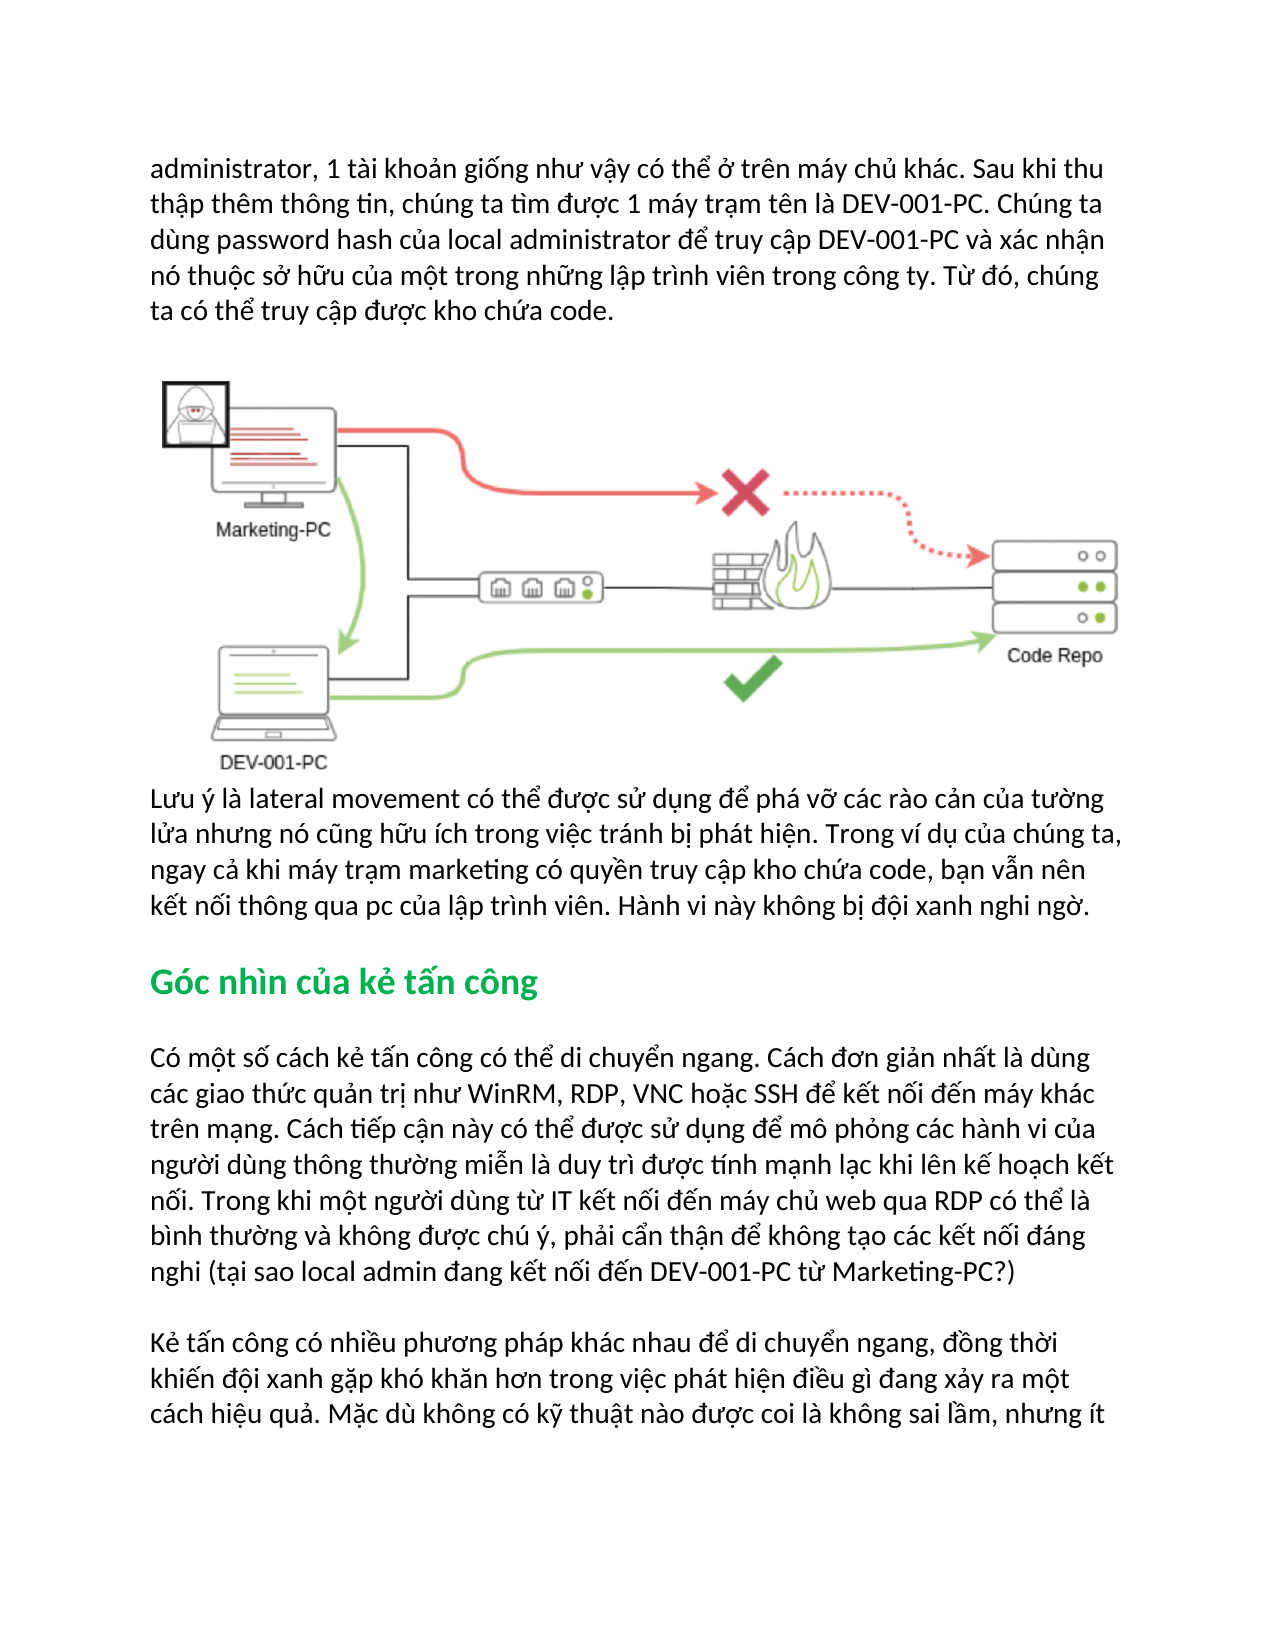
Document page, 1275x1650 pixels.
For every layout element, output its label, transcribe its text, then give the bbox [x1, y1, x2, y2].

picture [150, 363, 1125, 780]
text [150, 150, 1125, 328]
text Lưu ý là lateral movement có thể được sử dụng để phá vỡ các rào cản của tường lửa nhưng nó cũng hữu ích trong việc tránh bị phát hiện. Trong ví dụ của chúng ta, ngay cả khi máy trạm marketing có quyền truy cập kho chứa code, bạn vẫn nên kết nối thông qua pc của lập trình viên. Hành vi này không bị đội xanh nghi ngờ. [150, 780, 1125, 922]
text Góc nhìn của kẻ tấn công [150, 958, 1125, 1004]
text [150, 1324, 1125, 1431]
text Có một số cách kẻ tấn công có thể di chuyển ngang. Cách đơn giản nhất là dùng các giao thức quản trị như WinRM, RDP, VNC hoặc SSH để kết nối đến máy khác trên mạng. Cách tiếp cận này có thể được sử dụng để mô phỏng các hành vi của người dùng thông thường miễn là duy trì được tính mạnh lạc khi lên kế hoạch kết nối. Trong khi một người dùng từ IT kết nối đến máy chủ web qua RDP có thể là bình thường và không được chú ý, phải cẩn thận để không tạo các kết nối đáng nghi (tại sao local admin đang kết nối đến DEV-001-PC từ Marketing-PC?) [150, 1039, 1125, 1289]
